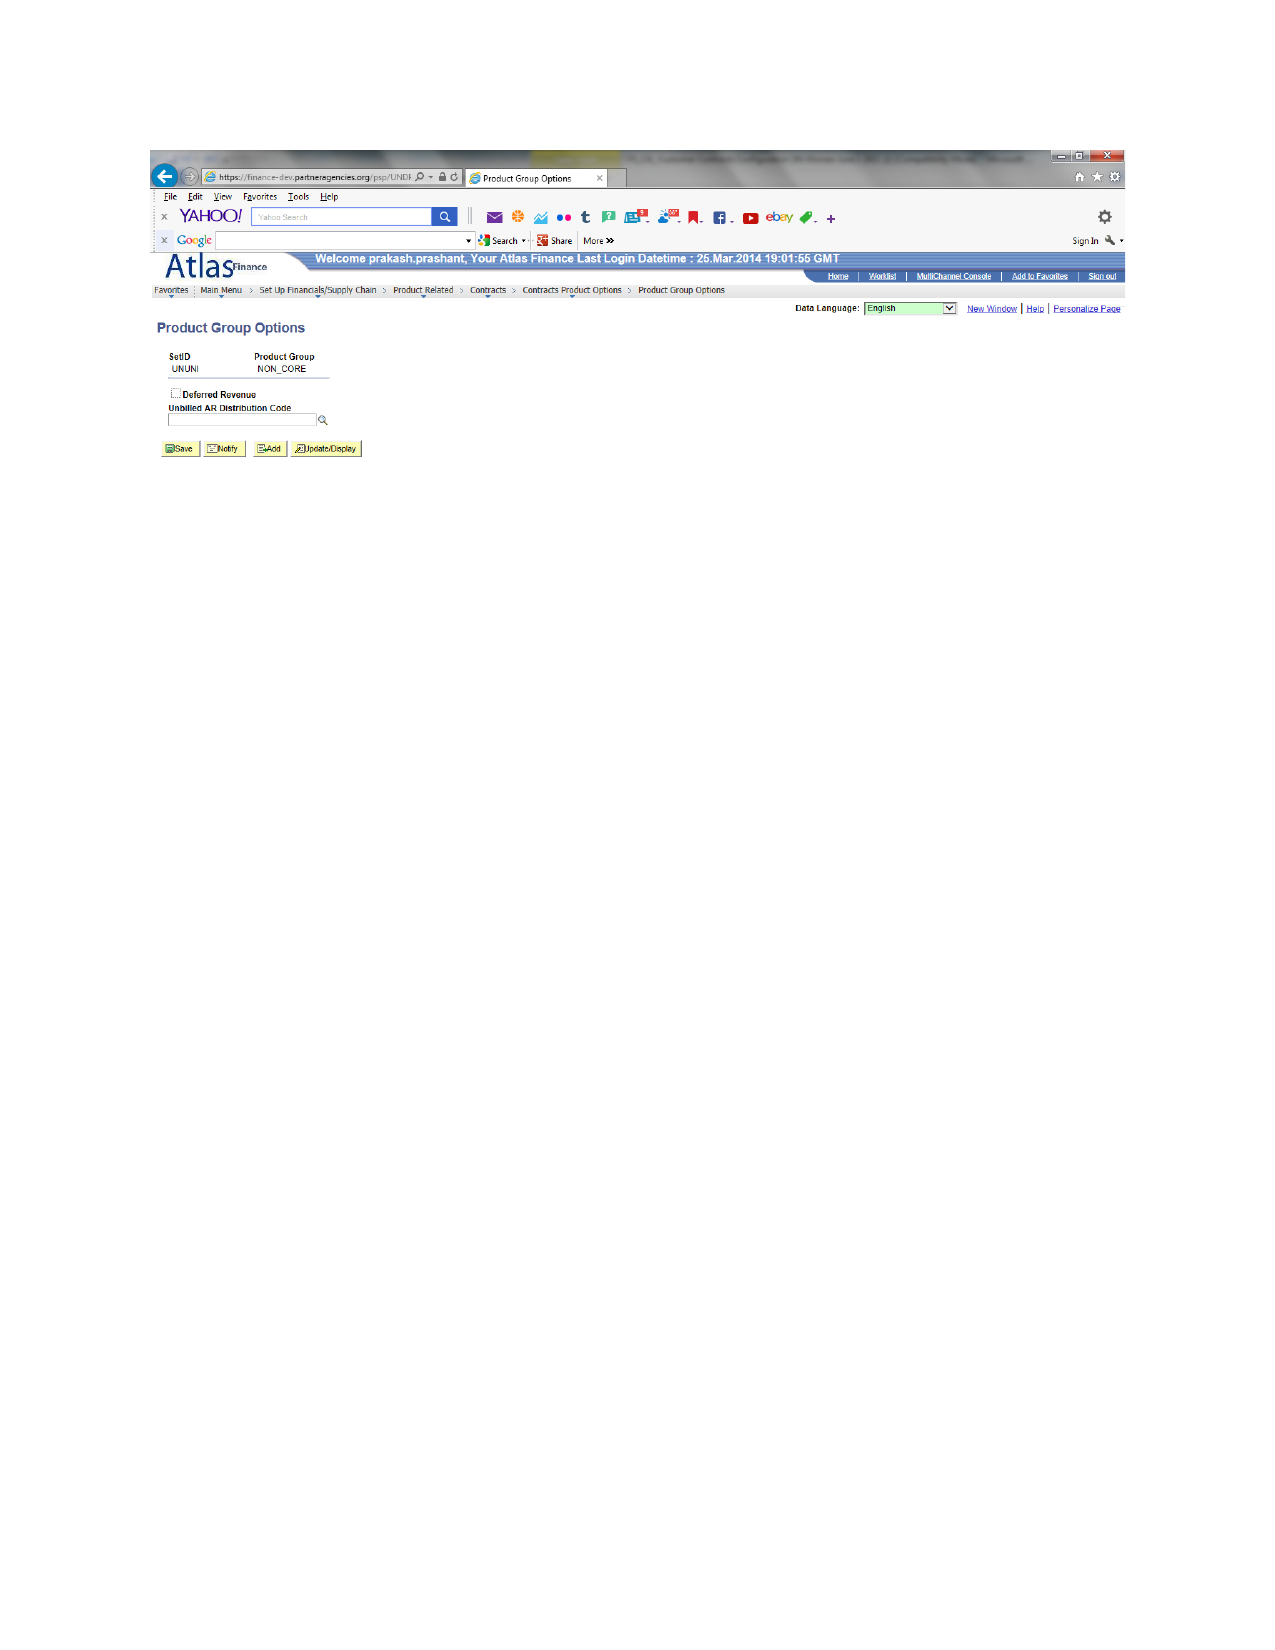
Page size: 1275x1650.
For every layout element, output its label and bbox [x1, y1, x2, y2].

picture [150, 150, 1125, 670]
